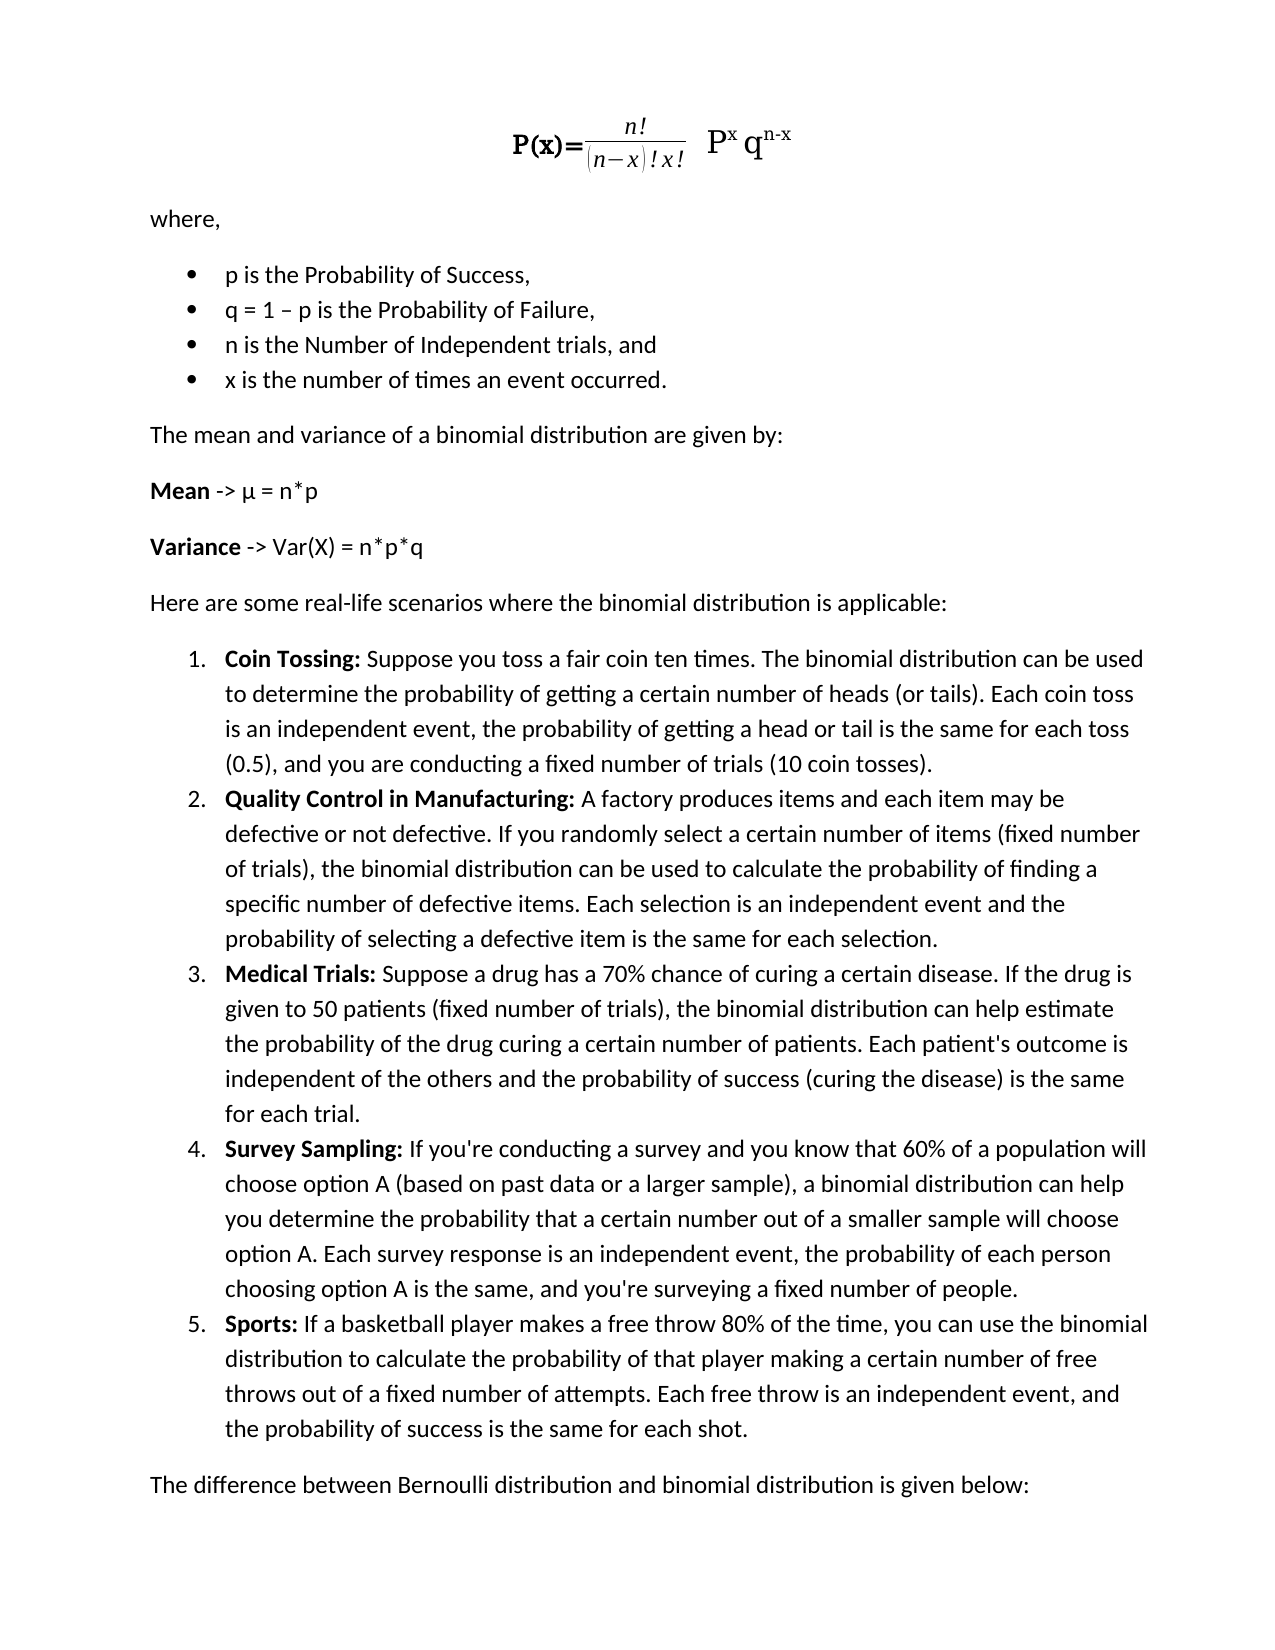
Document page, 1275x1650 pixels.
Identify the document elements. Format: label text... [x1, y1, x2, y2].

list p is the Probability of Success, [187, 259, 1153, 289]
list x is the number of times an event occurred. [187, 364, 1153, 394]
text Mean -> µ = n*p [150, 475, 1153, 506]
list Coin Tossing: Suppose you toss a fair coin ten times. The binomial distribution can be used to determine the probability of getting a certain number of heads (or tails). Each coin toss is an independent event, the probability of getting a head or tail is the same for each toss (0.5), and you are conducting a fixed number of trials (10 coin tosses). [187, 643, 1153, 778]
list Quality Control in Manufacturing: A factory produces items and each item may be defective or not defective. If you randomly select a certain number of items (fixed number of trials), the binomial distribution can be used to calculate the probability of finding a specific number of defective items. Each selection is an independent event and the probability of selecting a defective item is the same for each selection. [187, 783, 1153, 953]
text The difference between Bernoulli distribution and binomial distribution is given below: [150, 1469, 1153, 1499]
list n is the Number of Independent trials, and [187, 329, 1153, 359]
list Medical Trials: Suppose a drug has a 70% chance of curing a certain disease. If the drug is given to 50 patients (fixed number of trials), the binomial distribution can help estimate the probability of the drug curing a certain number of patients. Each patient's outcome is independent of the others and the probability of success (curing the disease) is the same for each trial. [187, 958, 1153, 1128]
text where, [150, 203, 1153, 233]
text Variance -> Var(X) = n*p*q [150, 531, 1153, 562]
text Here are some real-life scenarios where the binomial distribution is applicable: [150, 587, 1153, 618]
list Sports: If a basketball player makes a free throw 80% of the time, you can use the binomial distribution to calculate the probability of that player making a certain number of free throws out of a fixed number of attempts. Each free throw is an independent event, and the probability of success is the same for each shot. [187, 1308, 1153, 1443]
text P(x)= Px qn-x [150, 112, 1153, 174]
text The mean and variance of a binomial distribution are given by: [150, 419, 1153, 450]
list Survey Sampling: If you're conducting a survey and you know that 60% of a population will choose option A (based on past data or a larger sample), a binomial distribution can help you determine the probability that a certain number out of a smaller sample will choose option A. Each survey response is an independent event, the probability of each person choosing option A is the same, and you're surveying a fixed number of people. [187, 1133, 1153, 1303]
list q = 1 – p is the Probability of Failure, [187, 294, 1153, 324]
